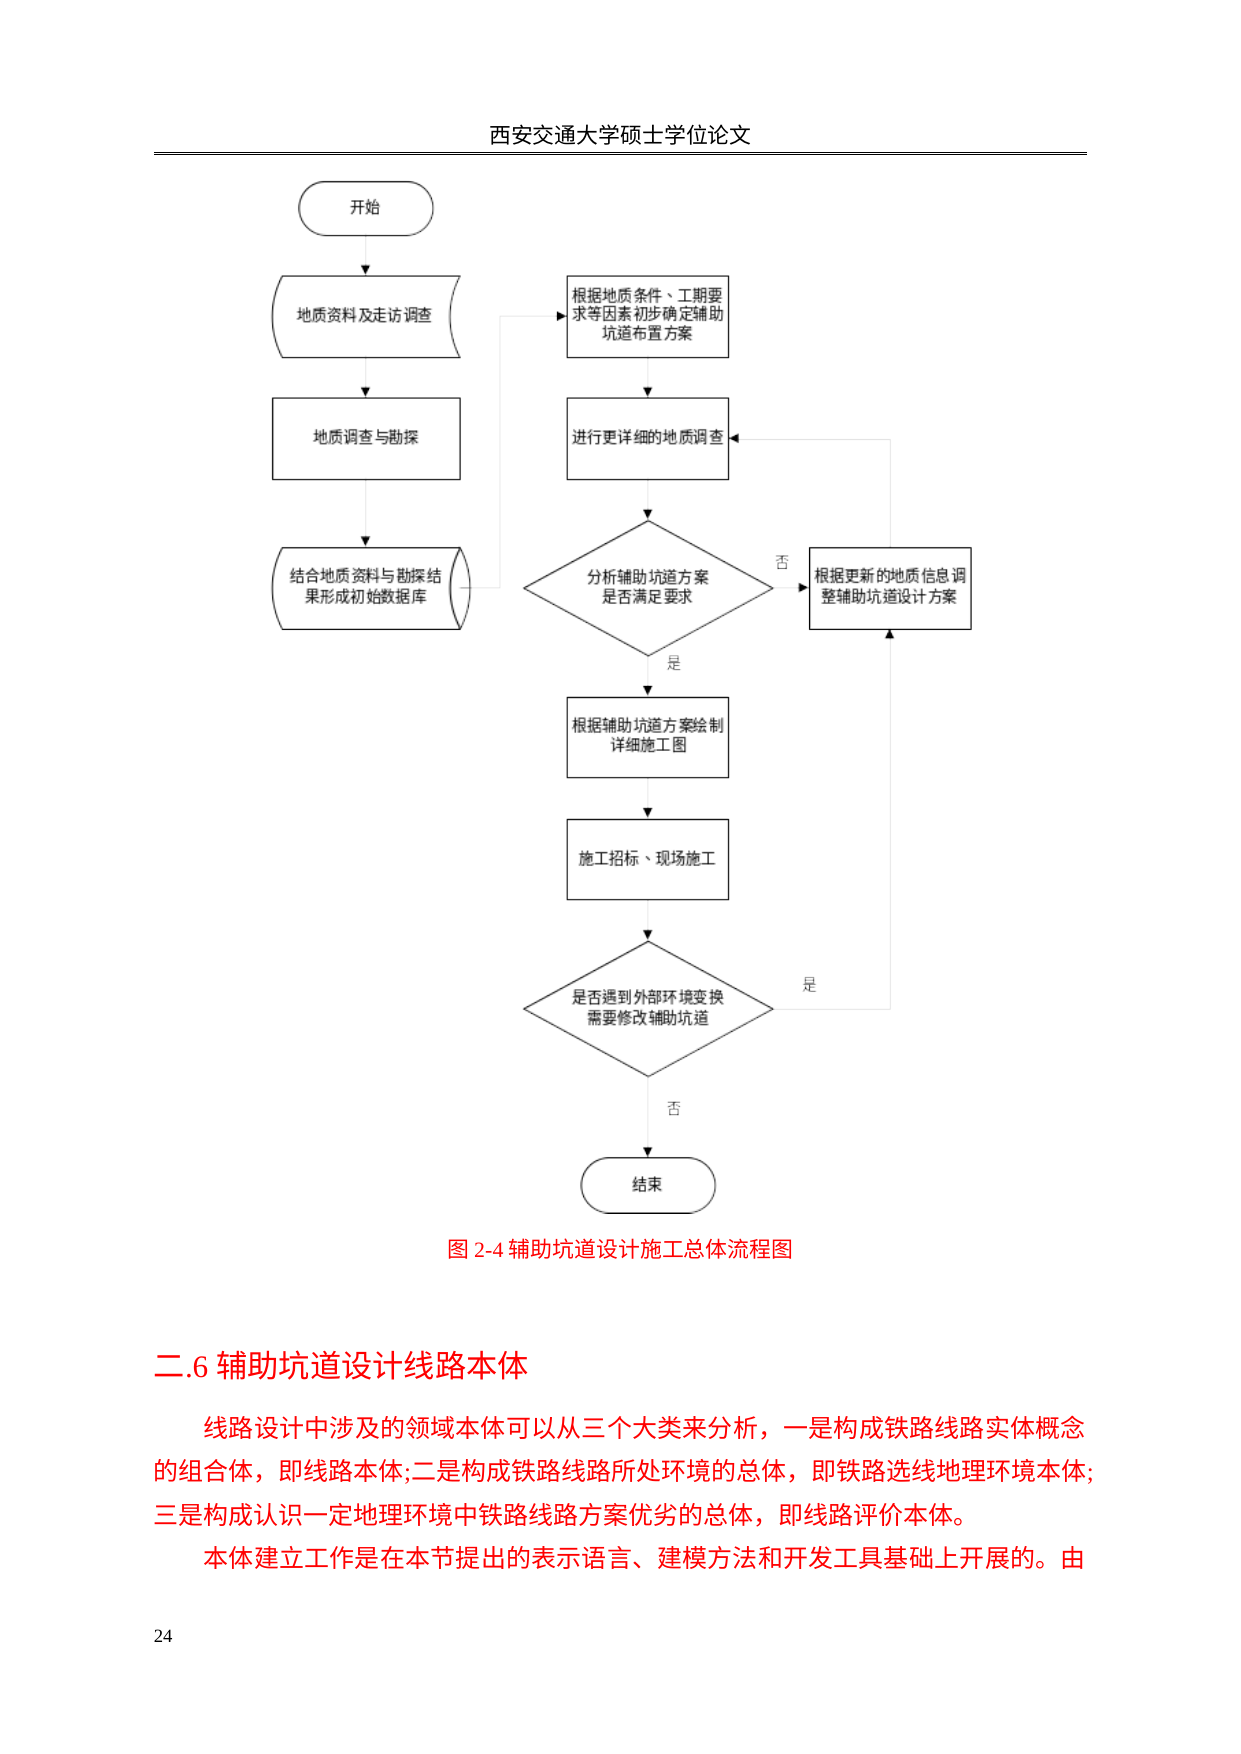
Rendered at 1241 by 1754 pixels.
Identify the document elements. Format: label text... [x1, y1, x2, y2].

subtitle 辅助坑道设计线路本体 [153, 1342, 1087, 1387]
text 线路设计中涉及的领域本体可以从三个大类来分析，一是构成铁路线路实体概念的组合体，即线路本体;二是构成铁路线路所处环境的总体，即铁路选线地理环境本体;三是构成认识一定地理环境中铁路线路方案优劣的总体，即线路评价本体。 [153, 1408, 1087, 1531]
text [153, 1539, 1087, 1575]
